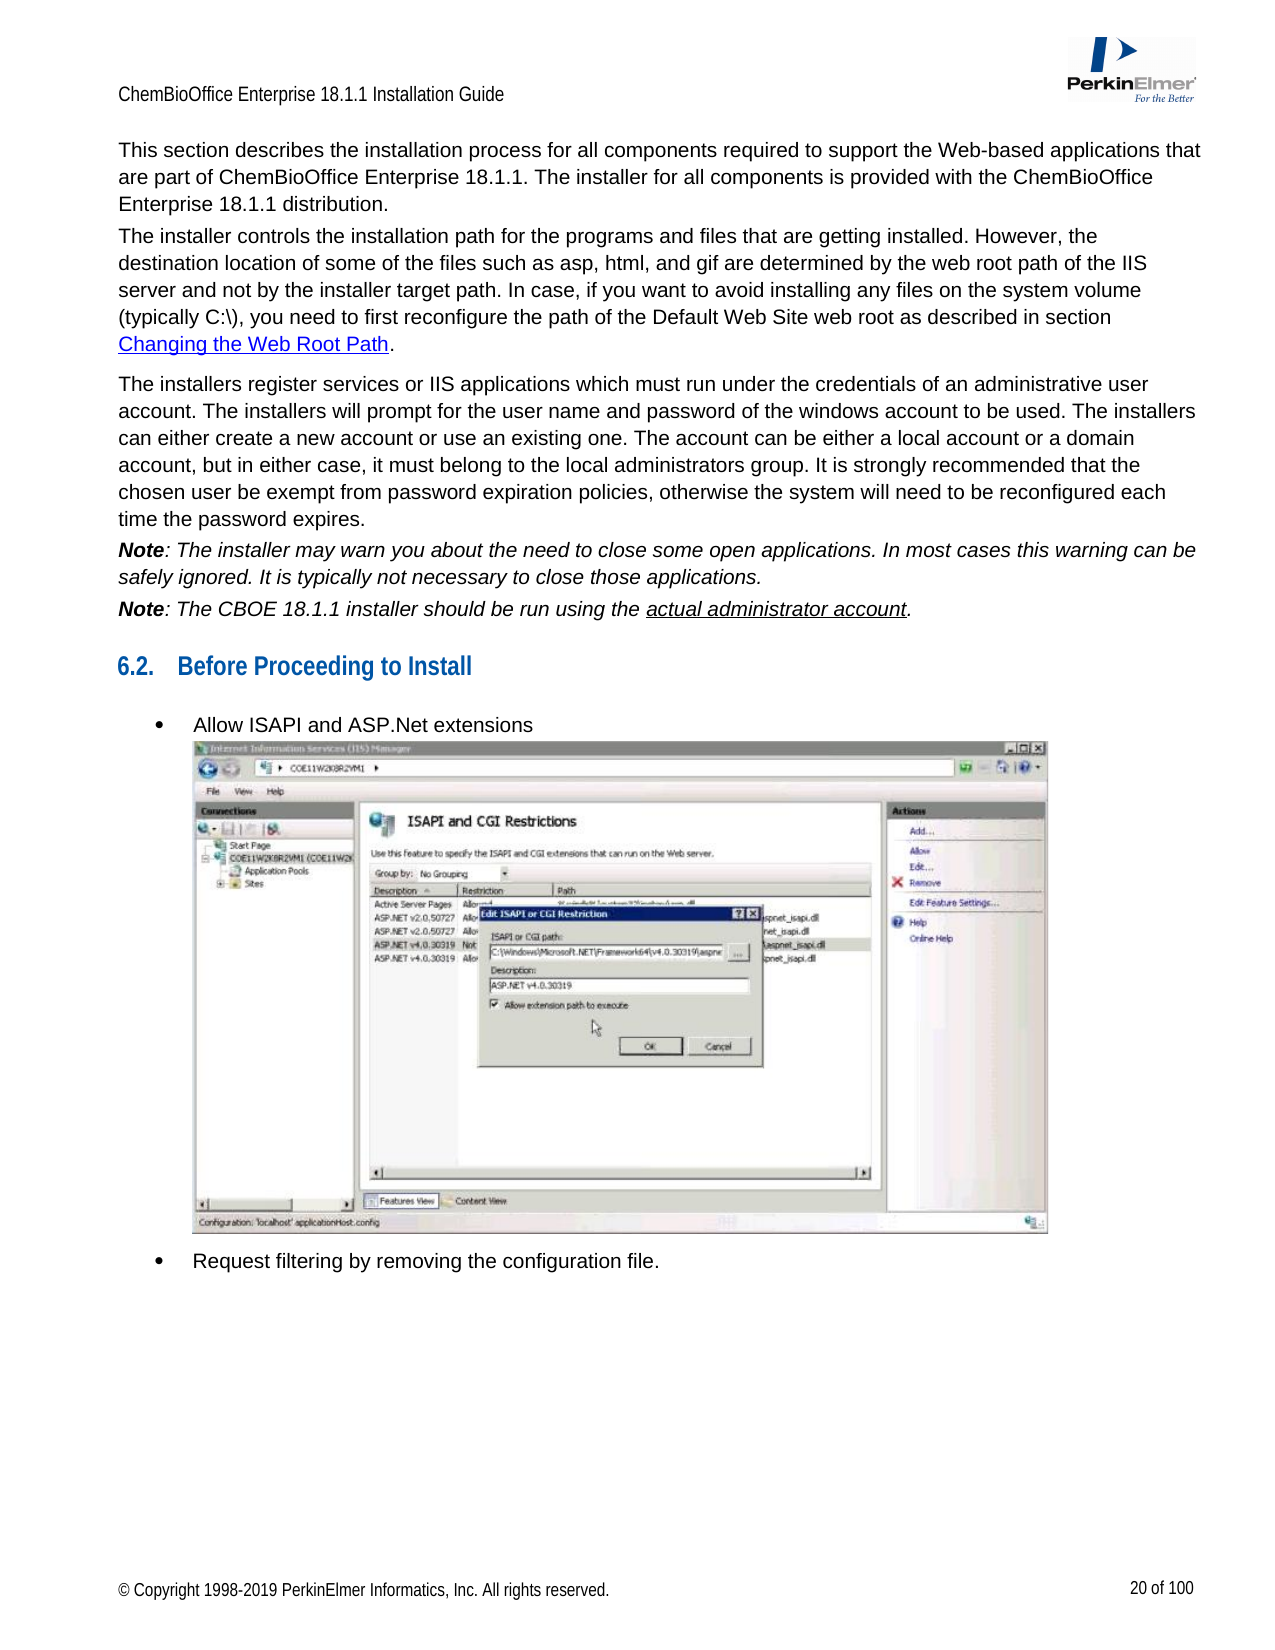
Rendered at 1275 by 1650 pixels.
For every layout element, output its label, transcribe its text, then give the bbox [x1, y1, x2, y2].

list Allow ISAPI and ASP.Net extensions [156, 710, 1204, 737]
text Note: The installer may warn you about the need to close some open applications. In most cases this warning can be safely ignored. It is typically not necessary to close those applications. [118, 535, 1204, 589]
picture [1067, 37, 1197, 102]
picture [192, 741, 1049, 1234]
text The installer controls the installation path for the programs and files that are getting installed. However, the destination location of some of the files such as asp, html, and gif are determined by the web root path of the IIS server and not by the installer target path. In case, if you want to avoid installing any files on the system volume (typically C:\), you need to first reconfigure the path of the Default Web Site web root as described in section Changing the Web Root Path. [118, 220, 1204, 356]
list Request filtering by removing the configuration file. [155, 1246, 1204, 1273]
text The installers register services or IIS applications which must run under the credentials of an administrative user account. The installers will prompt for the user name and password of the windows account to be used. The installers can either create a new account or use an existing one. The account can be either a local account or a domain account, but in either case, it must belong to the local administrators group. It is strongly recommended that the chosen user be exempt from password expiration policies, otherwise the system will need to be reconfigured each time the password expires. [118, 368, 1204, 531]
text This section describes the installation process for all components required to support the Web-based applications that are part of ChemBioOffice Enterprise 18.1.1. The installer for all components is provided with the ChemBioOffice Enterprise 18.1.1 distribution. [118, 135, 1204, 216]
text Note: The CBOE 18.1.1 installer should be run using the actual administrator account. [118, 593, 1204, 620]
subtitle Before Proceeding to Install [117, 649, 1204, 681]
